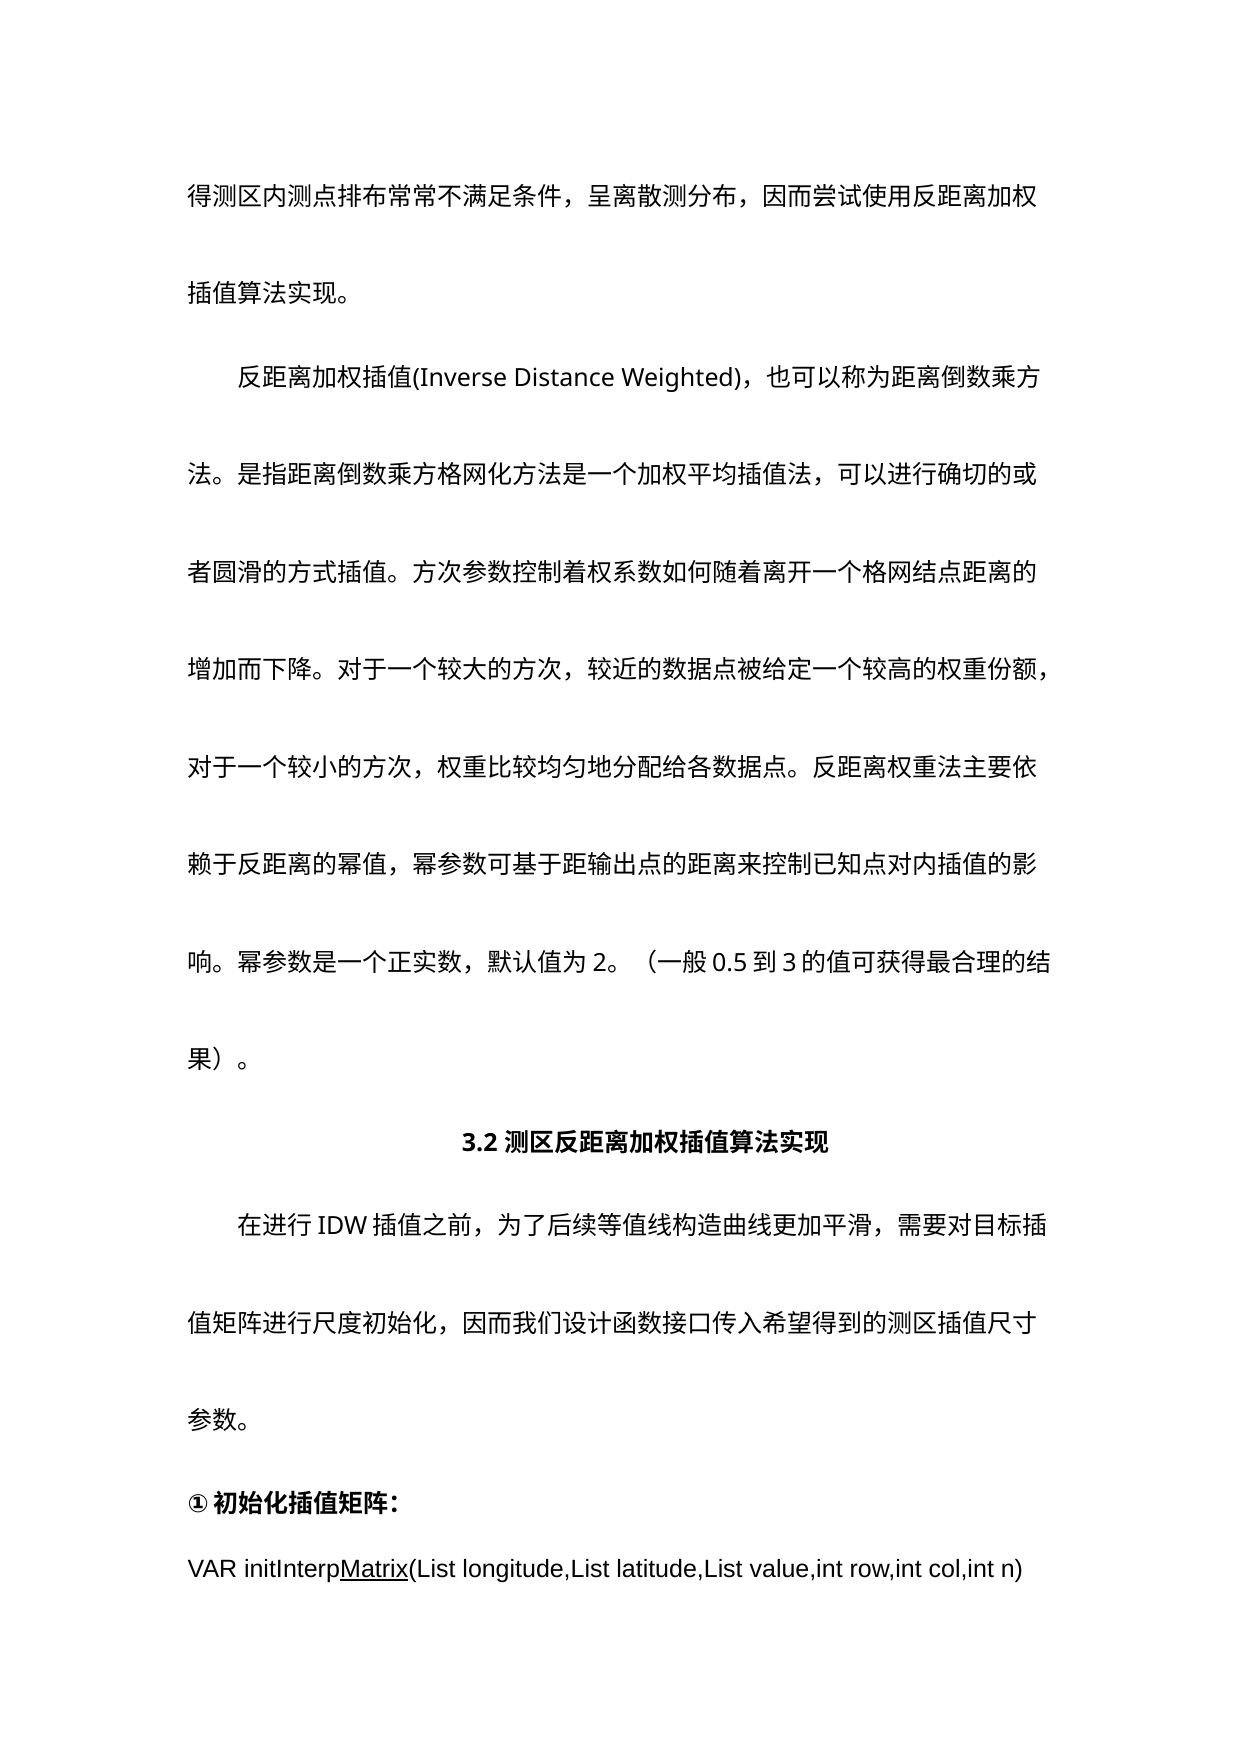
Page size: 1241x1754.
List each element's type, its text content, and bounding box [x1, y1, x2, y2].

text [187, 162, 1053, 324]
text ①初始化插值矩阵： [187, 1469, 1053, 1534]
text 3.2 测区反距离加权插值算法实现 [187, 1108, 1053, 1173]
text 反距离加权插值(Inverse Distance Weighted)，也可以称为距离倒数乘方法。是指距离倒数乘方格网化方法是一个加权平均插值法，可以进行确切的或者圆滑的方式插值。方次参数控制着权系数如何随着离开一个格网结点距离的增加而下降。对于一个较大的方次，较近的数据点被给定一个较高的权重份额，对于一个较小的方次，权重比较均匀地分配给各数据点。反距离权重法主要依赖于反距离的幂值，幂参数可基于距输出点的距离来控制已知点对内插值的影响。幂参数是一个正实数，默认值为2。（一般0.5到3的值可获得最合理的结果）。 [187, 343, 1053, 1090]
text VAR initInterpMatrix(List longitude,List latitude,List value,int row,int col,int n) [187, 1553, 1053, 1585]
text 在进行IDW插值之前，为了后续等值线构造曲线更加平滑，需要对目标插值矩阵进行尺度初始化，因而我们设计函数接口传入希望得到的测区插值尺寸参数。 [187, 1191, 1053, 1451]
